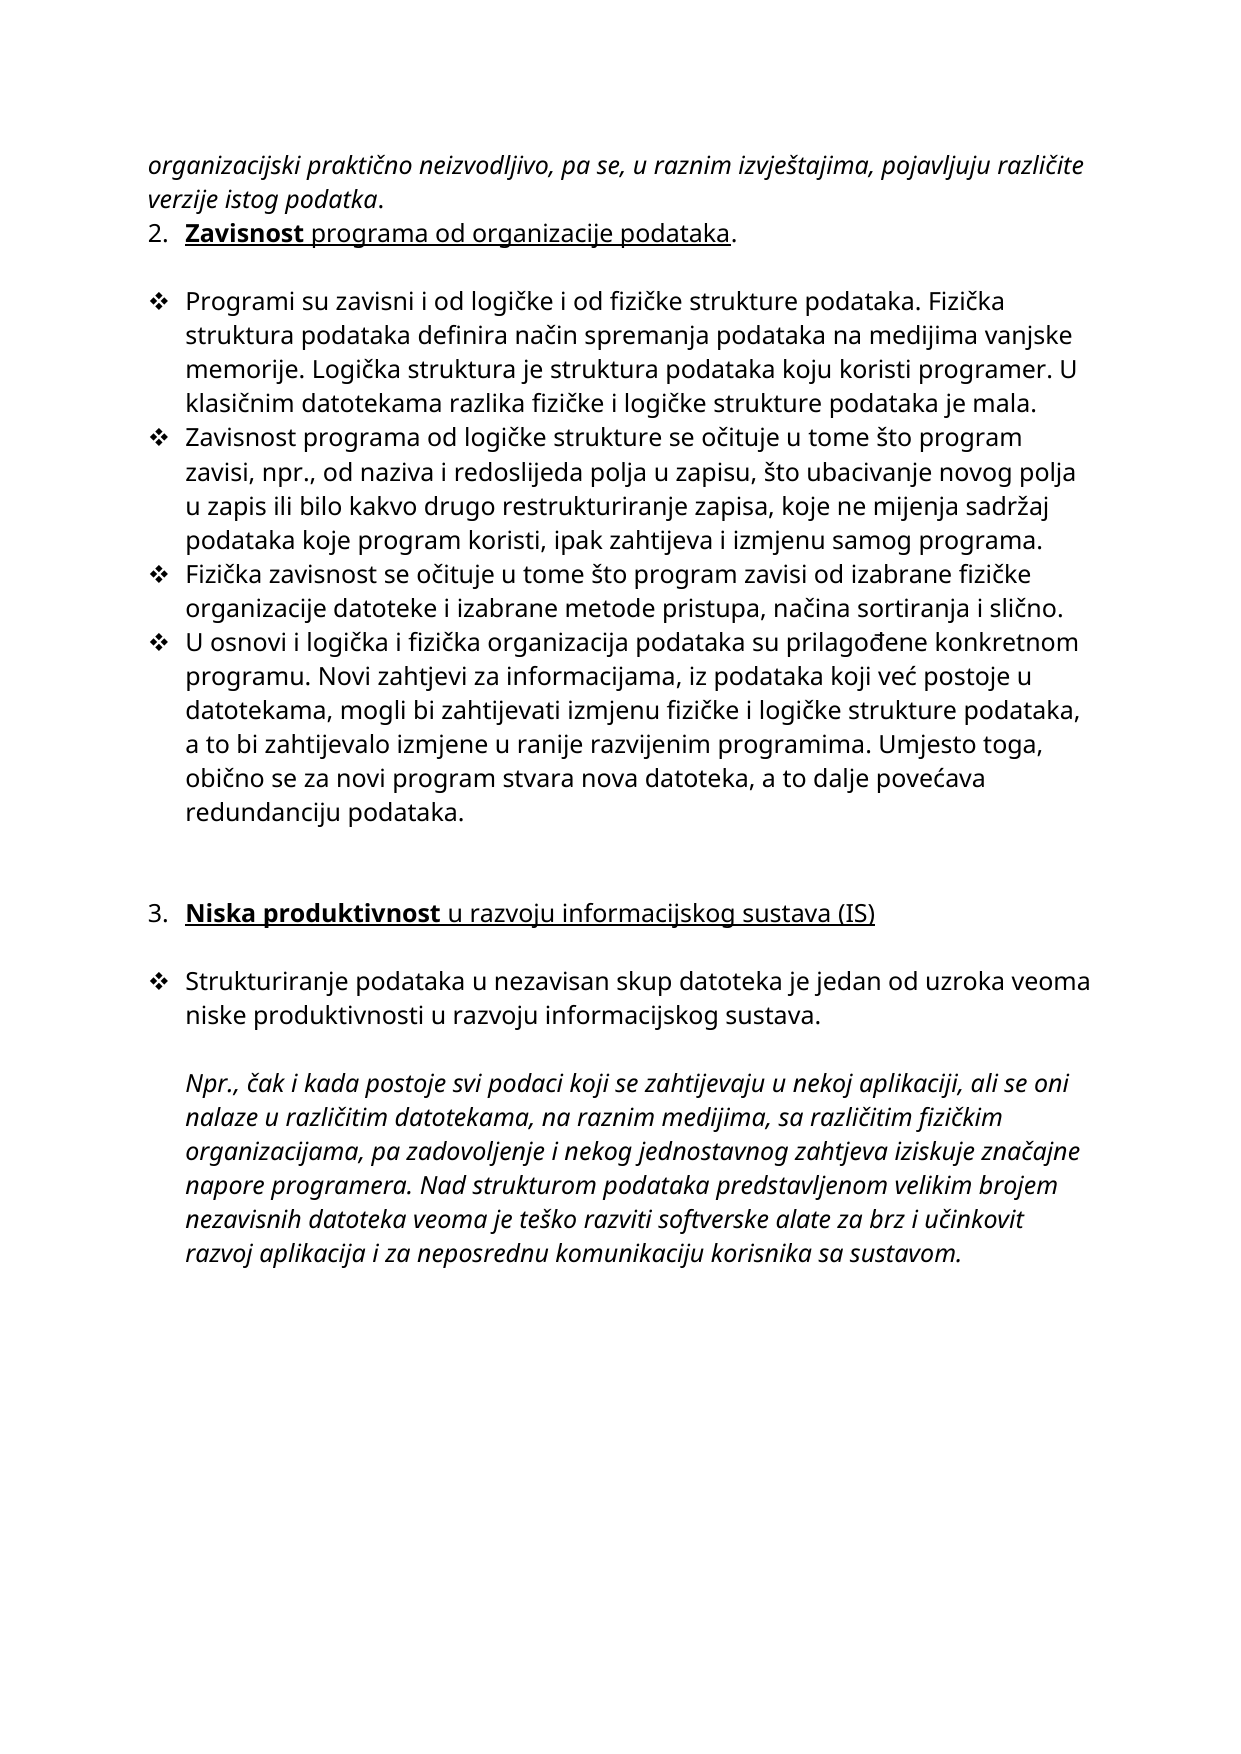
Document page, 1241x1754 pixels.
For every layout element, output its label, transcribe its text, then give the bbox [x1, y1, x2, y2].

list Npr., čak i kada postoje svi podaci koji se zahtijevaju u nekoj aplikaciji, ali se oni nalaze u različitim datotekama, na raznim medijima, sa različitim fizičkim organizacijama, pa zadovoljenje i nekog jednostavnog zahtjeva iziskuje značajne napore programera. Nad strukturom podataka predstavljenom velikim brojem nezavisnih datoteka veoma je teško razviti softverske alate za brz i učinkovit razvoj aplikacija i za neposrednu komunikaciju korisnika sa sustavom. [185, 1066, 1093, 1270]
list U osnovi i logička i fizička organizacija podataka su prilagođene konkretnom programu. Novi zahtjevi za informacijama, iz podataka koji već postoje u datotekama, mogli bi zahtijevati izmjenu fizičke i logičke strukture podataka, a to bi zahtijevalo izmjene u ranije razvijenim programima. Umjesto toga, obično se za novi program stvara nova datoteka, a to dalje povećava redundanciju podataka. [148, 624, 1093, 829]
list Fizička zavisnost se očituje u tome što program zavisi od izabrane fizičke organizacije datoteke i izabrane metode pristupa, načina sortiranja i slično. [148, 556, 1093, 624]
list Strukturiranje podataka u nezavisan skup datoteka je jedan od uzroka veoma niske produktivnosti u razvoju informacijskog sustava. [148, 963, 1093, 1032]
list Niska produktivnost u razvoju informacijskog sustava (IS) [148, 895, 1093, 929]
list Zavisnost programa od organizacije podataka. [148, 216, 1093, 250]
list Programi su zavisni i od logičke i od fizičke strukture podataka. Fizička struktura podataka definira način spremanja podataka na medijima vanjske memorije. Logička struktura je struktura podataka koju koristi programer. U klasičnim datotekama razlika fizičke i logičke strukture podataka je mala. [148, 284, 1093, 420]
list Zavisnost programa od logičke strukture se očituje u tome što program zavisi, npr., od naziva i redoslijeda polja u zapisu, što ubacivanje novog polja u zapis ili bilo kakvo drugo restrukturiranje zapisa, koje ne mijenja sadržaj podataka koje program koristi, ipak zahtijeva i izmjenu samog programa. [148, 420, 1093, 556]
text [148, 148, 1093, 216]
